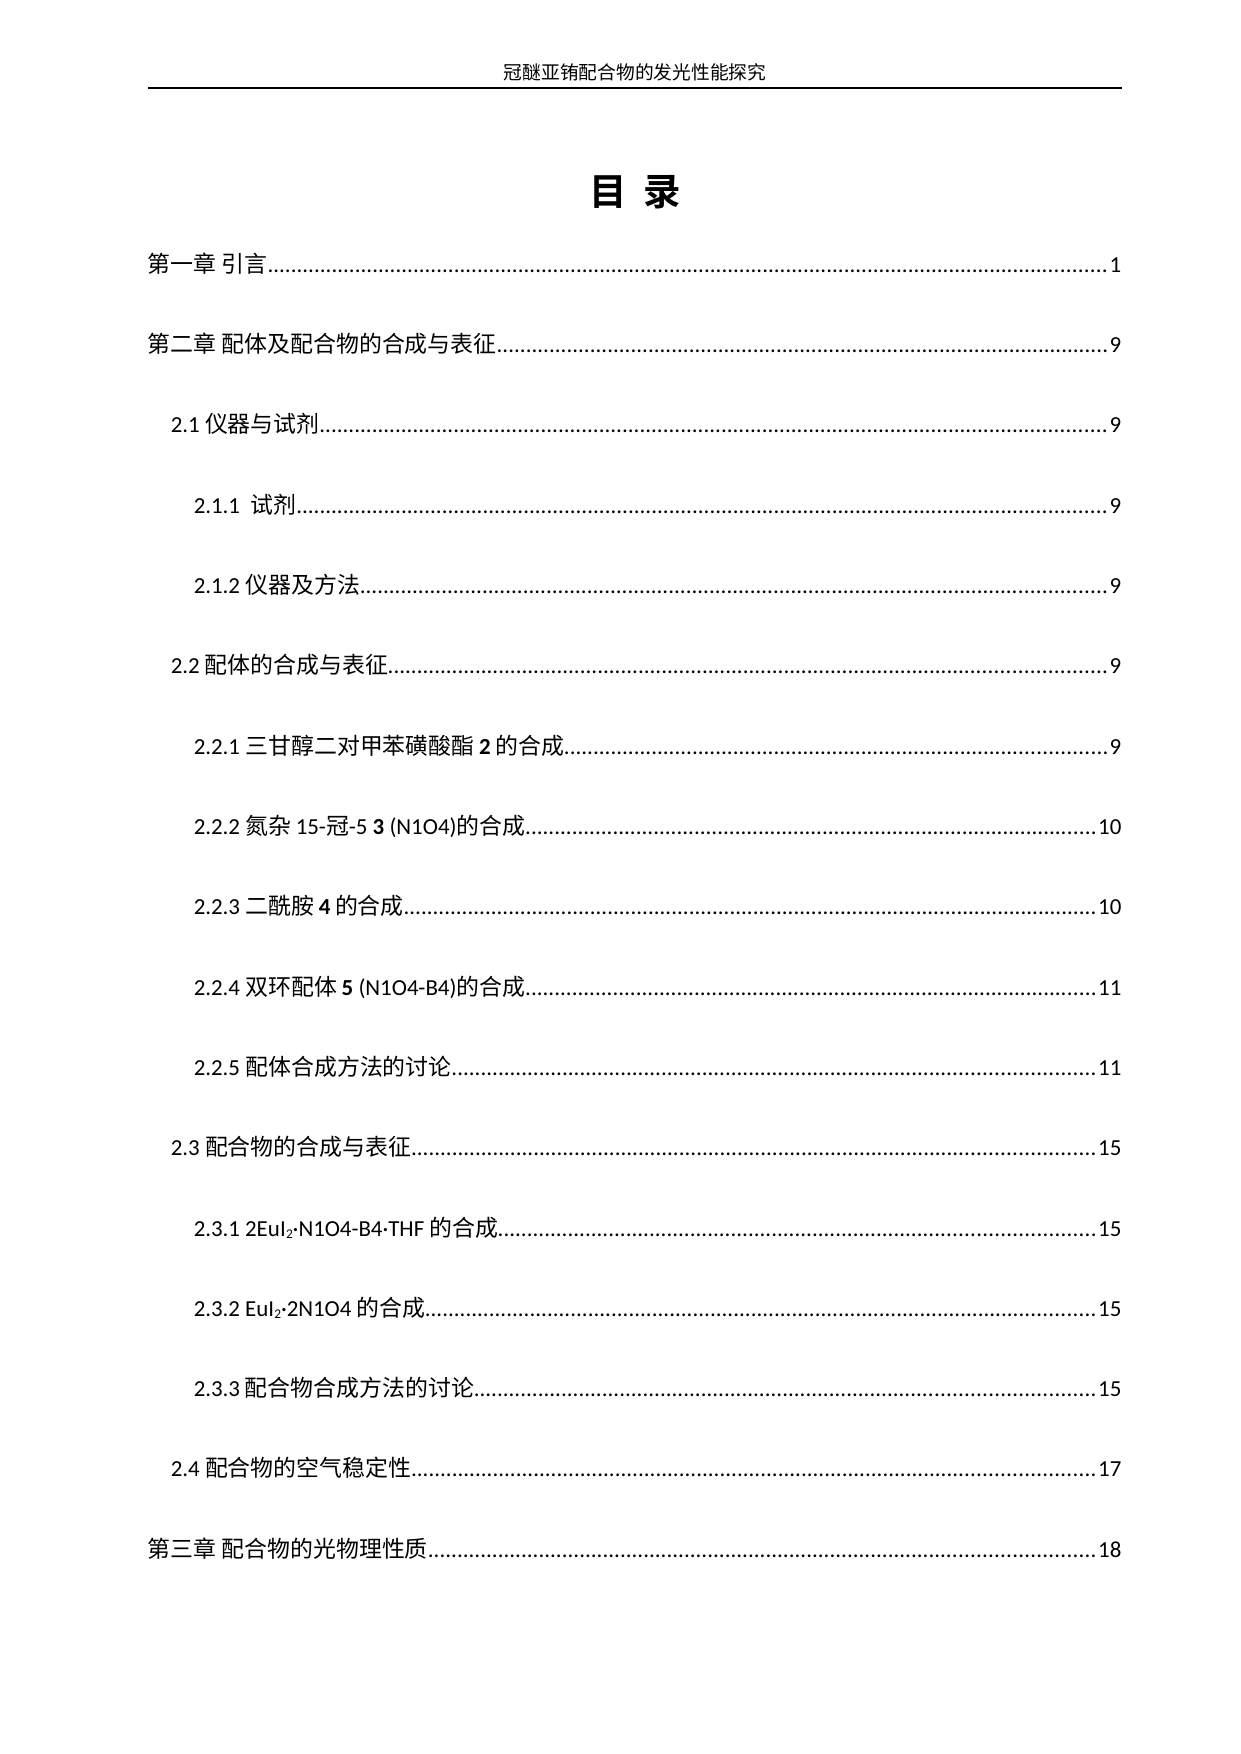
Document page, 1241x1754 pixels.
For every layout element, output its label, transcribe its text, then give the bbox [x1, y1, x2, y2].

text 第一章 引言 1 [148, 230, 1122, 295]
text 2.2.5 配体合成方法的讨论 11 [193, 1033, 1122, 1098]
text 2.2.3 二酰胺4的合成 10 [193, 872, 1122, 937]
text 2.1.1 试剂 9 [193, 471, 1122, 536]
text 2.3.1 2EuI2·N1O4-B4·THF的合成 15 [193, 1193, 1122, 1258]
text 2.3.2 EuI2·2N1O4的合成 15 [193, 1274, 1122, 1339]
text 2.1.2 仪器及方法 9 [193, 551, 1122, 616]
text 2.2.1 三甘醇二对甲苯磺酸酯2的合成 9 [193, 712, 1122, 777]
text 2.2配体的合成与表征 9 [171, 631, 1122, 696]
text 2.1 仪器与试剂 9 [171, 390, 1122, 455]
text 2.4 配合物的空气稳定性 17 [171, 1434, 1122, 1499]
text 2.2.4 双环配体5 (N1O4-B4)的合成 11 [193, 953, 1122, 1018]
text 2.3 配合物的合成与表征 15 [171, 1113, 1122, 1178]
text 第三章 配合物的光物理性质 18 [148, 1515, 1122, 1580]
text 第二章 配体及配合物的合成与表征 9 [148, 310, 1122, 375]
text 目 录 [148, 162, 1122, 216]
text 2.3.3配合物合成方法的讨论 15 [193, 1354, 1122, 1419]
text 2.2.2 氮杂15-冠-5 3 (N1O4)的合成 10 [193, 792, 1122, 857]
